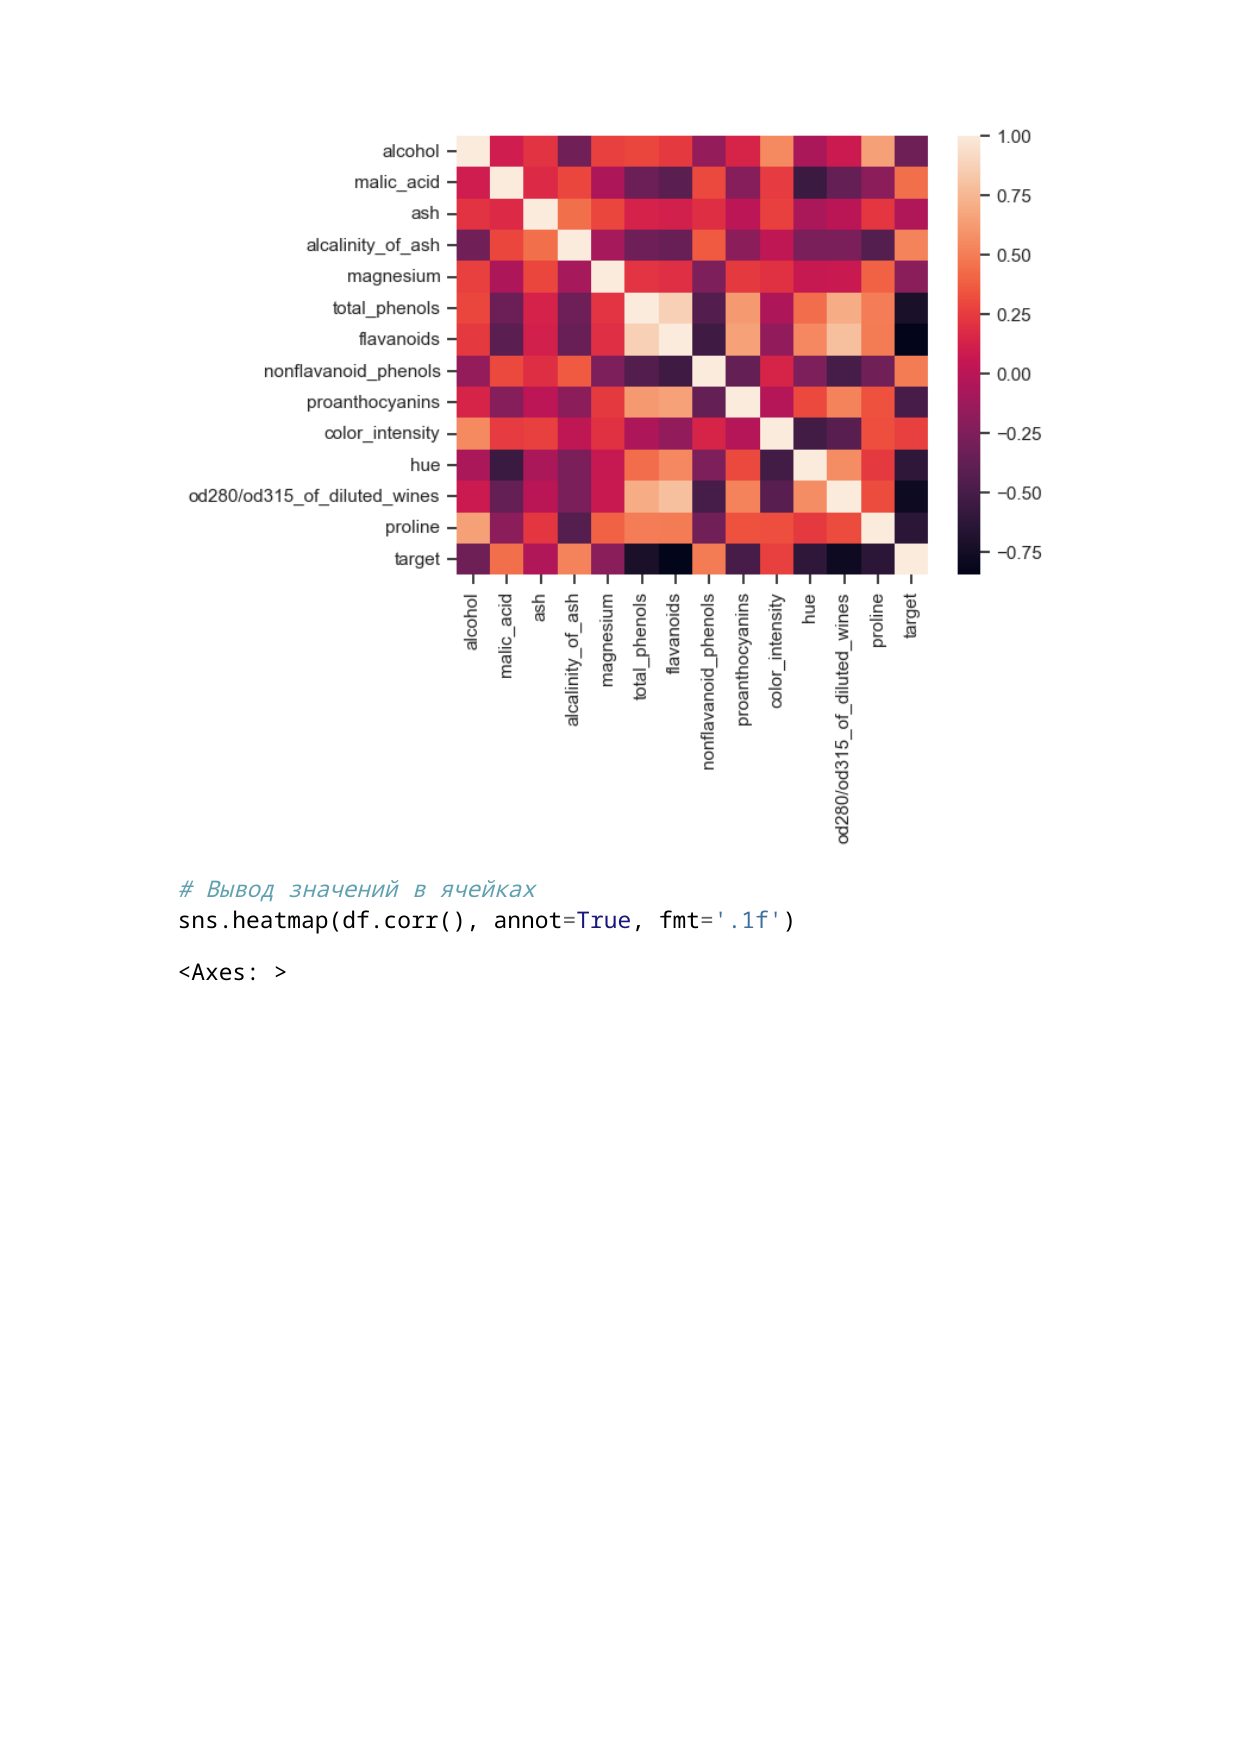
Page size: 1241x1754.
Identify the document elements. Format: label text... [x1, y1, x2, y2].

picture [177, 118, 1053, 854]
text # Вывод значений в ячейках sns.heatmap(df.corr(), annot=True, fmt='.1f') [177, 873, 1152, 935]
text <Axes: > [177, 956, 1152, 987]
